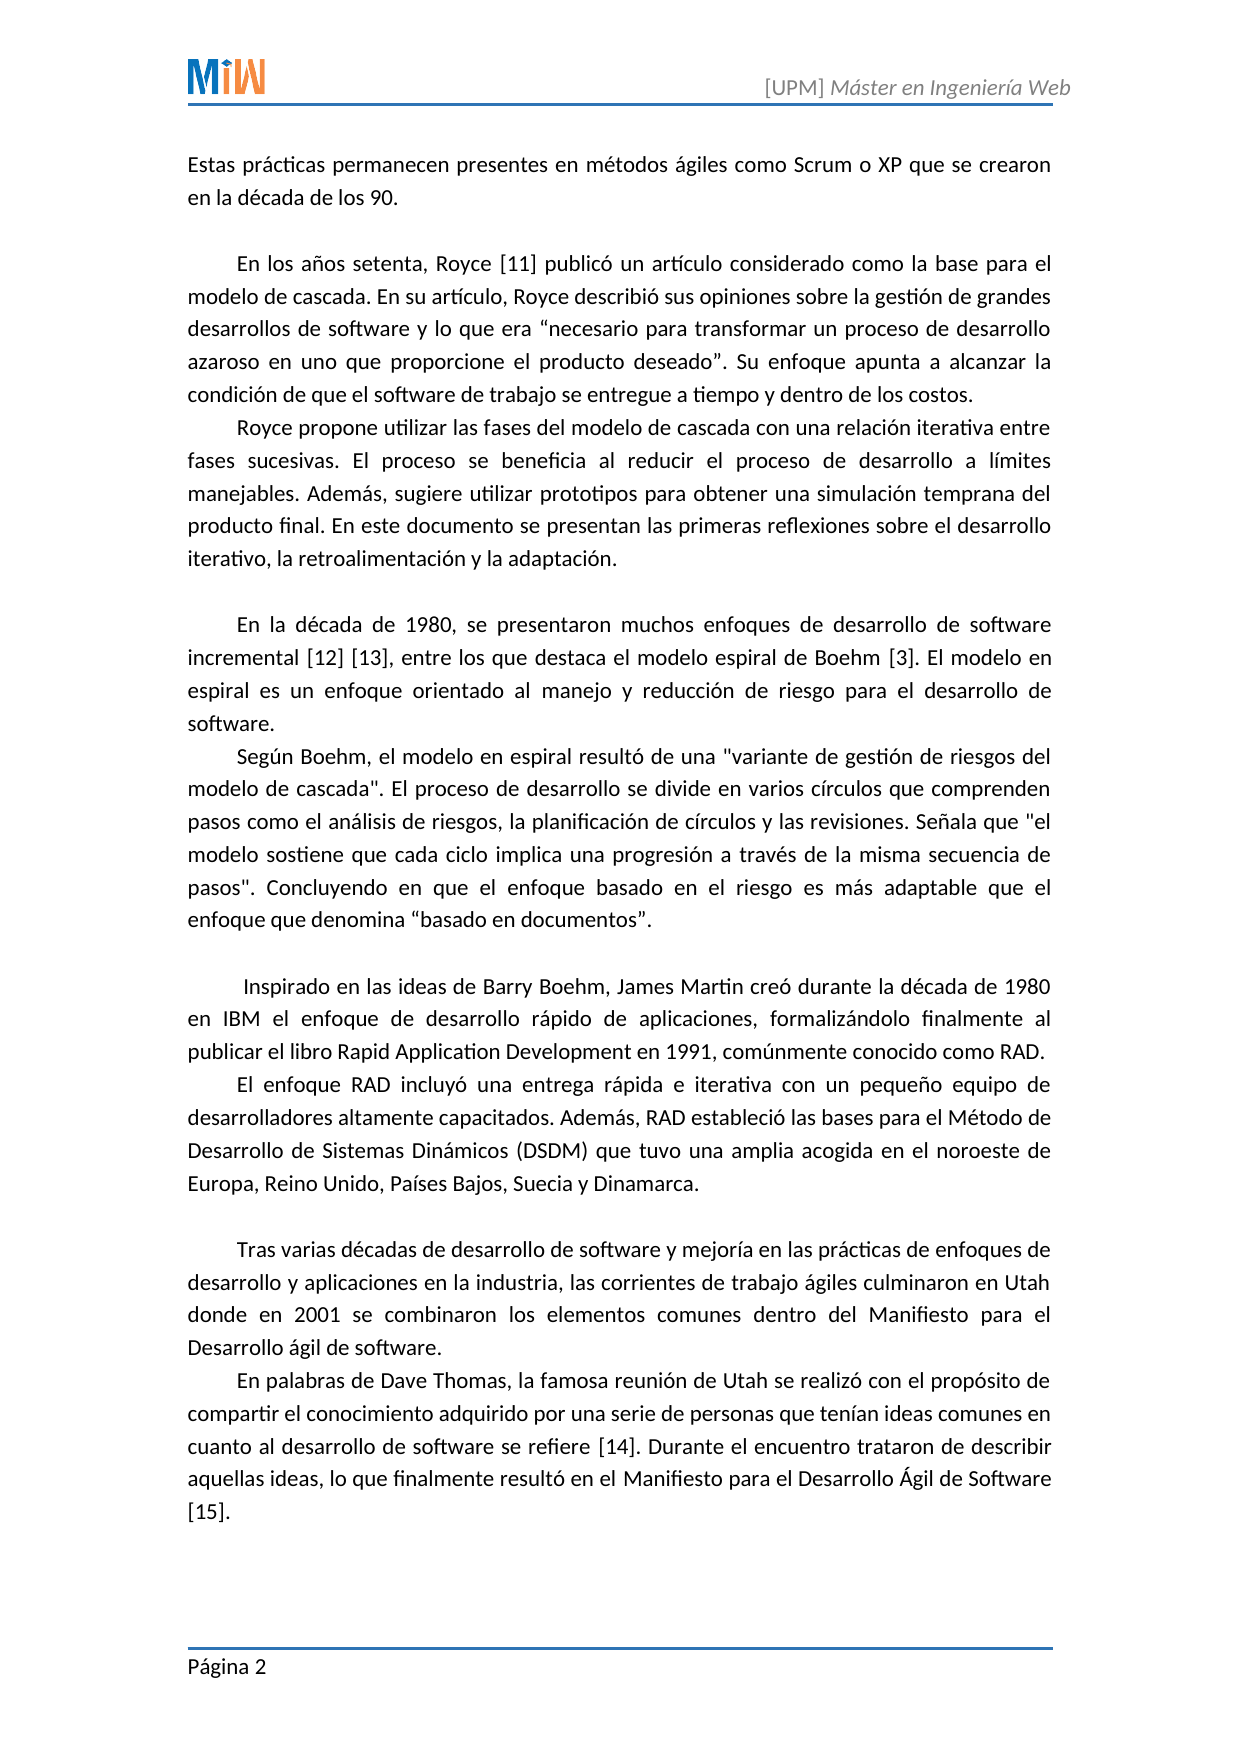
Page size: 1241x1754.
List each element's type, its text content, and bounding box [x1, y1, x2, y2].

text Inspirado en las ideas de Barry Boehm, James Martin creó durante la década de 1980 en IBM el enfoque de desarrollo rápido de aplicaciones, formalizándolo finalmente al publicar el libro Rapid Application Development en 1991, comúnmente conocido como RAD. [187, 972, 1053, 1065]
text En la década de 1980, se presentaron muchos enfoques de desarrollo de software incremental , entre los que destaca el modelo espiral de Boehm . El modelo en espiral es un enfoque orientado al manejo y reducción de riesgo para el desarrollo de software. [187, 611, 1053, 737]
text Royce propone utilizar las fases del modelo de cascada con una relación iterativa entre fases sucesivas. El proceso se beneficia al reducir el proceso de desarrollo a límites manejables. Además, sugiere utilizar prototipos para obtener una simulación temprana del producto final. En este documento se presentan las primeras reflexiones sobre el desarrollo iterativo, la retroalimentación y la adaptación. [187, 413, 1053, 572]
text En los años setenta, Royce publicó un artículo considerado como la base para el modelo de cascada. En su artículo, Royce describió sus opiniones sobre la gestión de grandes desarrollos de software y lo que era “necesario para transformar un proceso de desarrollo azaroso en uno que proporcione el producto deseado”. Su enfoque apunta a alcanzar la condición de que el software de trabajo se entregue a tiempo y dentro de los costos. [187, 249, 1053, 408]
text En palabras de Dave Thomas, la famosa reunión de Utah se realizó con el propósito de compartir el conocimiento adquirido por una serie de personas que tenían ideas comunes en cuanto al desarrollo de software se refiere . Durante el encuentro trataron de describir aquellas ideas, lo que finalmente resultó en el Manifiesto para el Desarrollo Ágil de Software. [187, 1366, 1053, 1525]
text Tras varias décadas de desarrollo de software y mejoría en las prácticas de enfoques de desarrollo y aplicaciones en la industria, las corrientes de trabajo ágiles culminaron en Utah donde en 2001 se combinaron los elementos comunes dentro del Manifiesto para el Desarrollo ágil de software. [187, 1235, 1053, 1361]
text El enfoque RAD incluyó una entrega rápida e iterativa con un pequeño equipo de desarrolladores altamente capacitados. Además, RAD estableció las bases para el Método de Desarrollo de Sistemas Dinámicos (DSDM) que tuvo una amplia acogida en el noroeste de Europa, Reino Unido, Países Bajos, Suecia y Dinamarca. [187, 1071, 1053, 1197]
picture [187, 59, 265, 95]
text Según Boehm, el modelo en espiral resultó de una "variante de gestión de riesgos del modelo de cascada". El proceso de desarrollo se divide en varios círculos que comprenden pasos como el análisis de riesgos, la planificación de círculos y las revisiones. Señala que "el modelo sostiene que cada ciclo implica una progresión a través de la misma secuencia de pasos". Concluyendo en que el enfoque basado en el riesgo es más adaptable que el enfoque que denomina “basado en documentos”. [187, 742, 1053, 933]
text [187, 150, 1053, 211]
